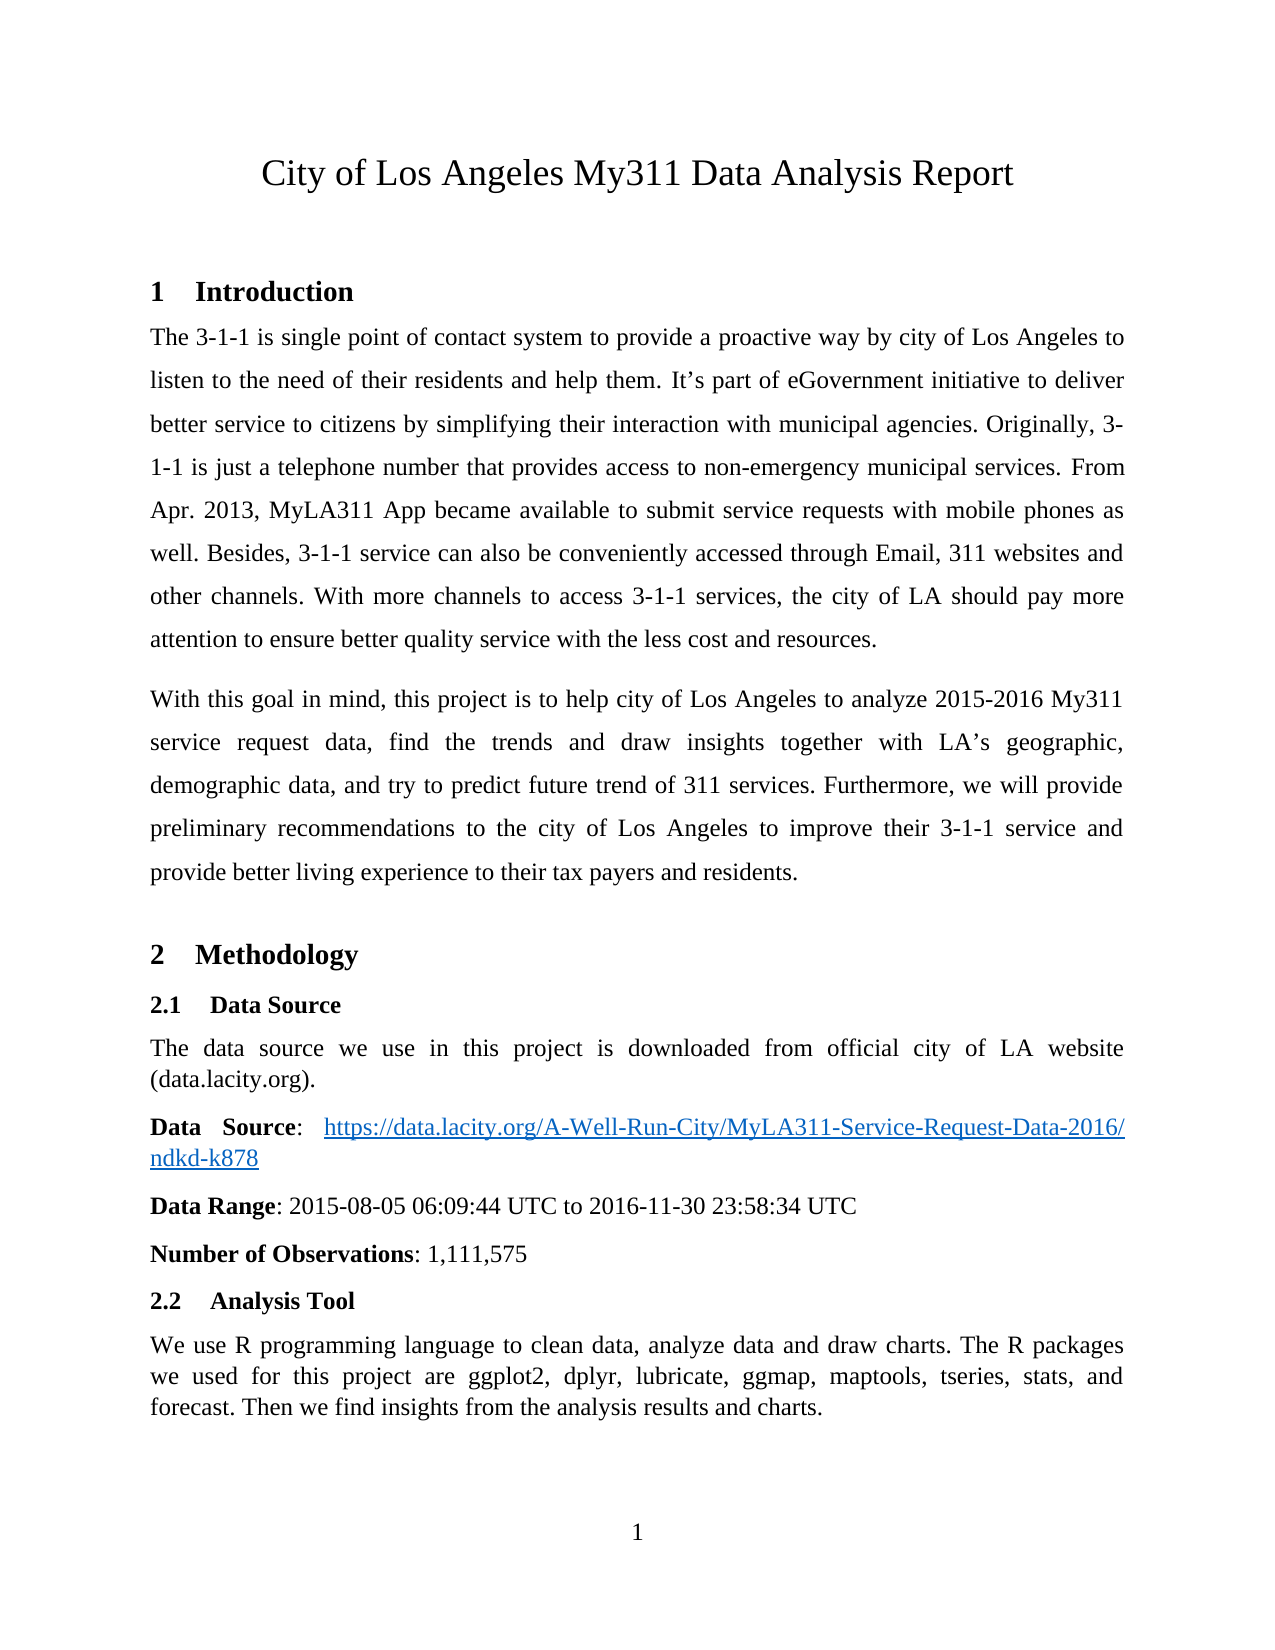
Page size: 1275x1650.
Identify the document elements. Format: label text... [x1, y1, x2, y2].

subtitle Introduction [150, 274, 1125, 307]
text The 3-1-1 is single point of contact system to provide a proactive way by city of Los Angeles to listen to the need of their residents and help them. It’s part of eGovernment initiative to deliver better service to citizens by simplifying their interaction with municipal agencies. Originally, 3-1-1 is just a telephone number that provides access to non-emergency municipal services. From Apr. 2013, MyLA311 App became available to submit service requests with mobile phones as well. Besides, 3-1-1 service can also be conveniently accessed through Email, 311 websites and other channels. With more channels to access 3-1-1 services, the city of LA should pay more attention to ensure better quality service with the less cost and resources. [150, 322, 1125, 653]
text City of Los Angeles My311 Data Analysis Report [150, 150, 1125, 193]
subtitle Methodology [150, 937, 1125, 971]
text Number of Observations: 1,111,575 [150, 1239, 1125, 1267]
text With this goal in mind, this project is to help city of Los Angeles to analyze 2015-2016 My311 service request data, find the trends and draw insights together with LA’s geographic, demographic data, and try to predict future trend of 311 services. Furthermore, we will provide preliminary recommendations to the city of Los Angeles to improve their 3-1-1 service and provide better living experience to their tax payers and residents. [150, 684, 1125, 885]
text We use R programming language to clean data, analyze data and draw charts. The R packages we used for this project are ggplot2, dplyr, lubricate, ggmap, maptools, tseries, stats, and forecast. Then we find insights from the analysis results and charts. [150, 1330, 1125, 1421]
text The data source we use in this project is downloaded from official city of LA website (data.lacity.org). [150, 1033, 1125, 1093]
text Data Range: 2015-08-05 06:09:44 UTC to 2016-11-30 23:58:34 UTC [150, 1191, 1125, 1220]
subtitle Analysis Tool [150, 1286, 1125, 1315]
text Data Source: https://data.lacity.org/A-Well-Run-City/MyLA311-Service-Request-Data-2016/ndkd-k878 [150, 1112, 1125, 1172]
subtitle Data Source [150, 990, 1125, 1019]
